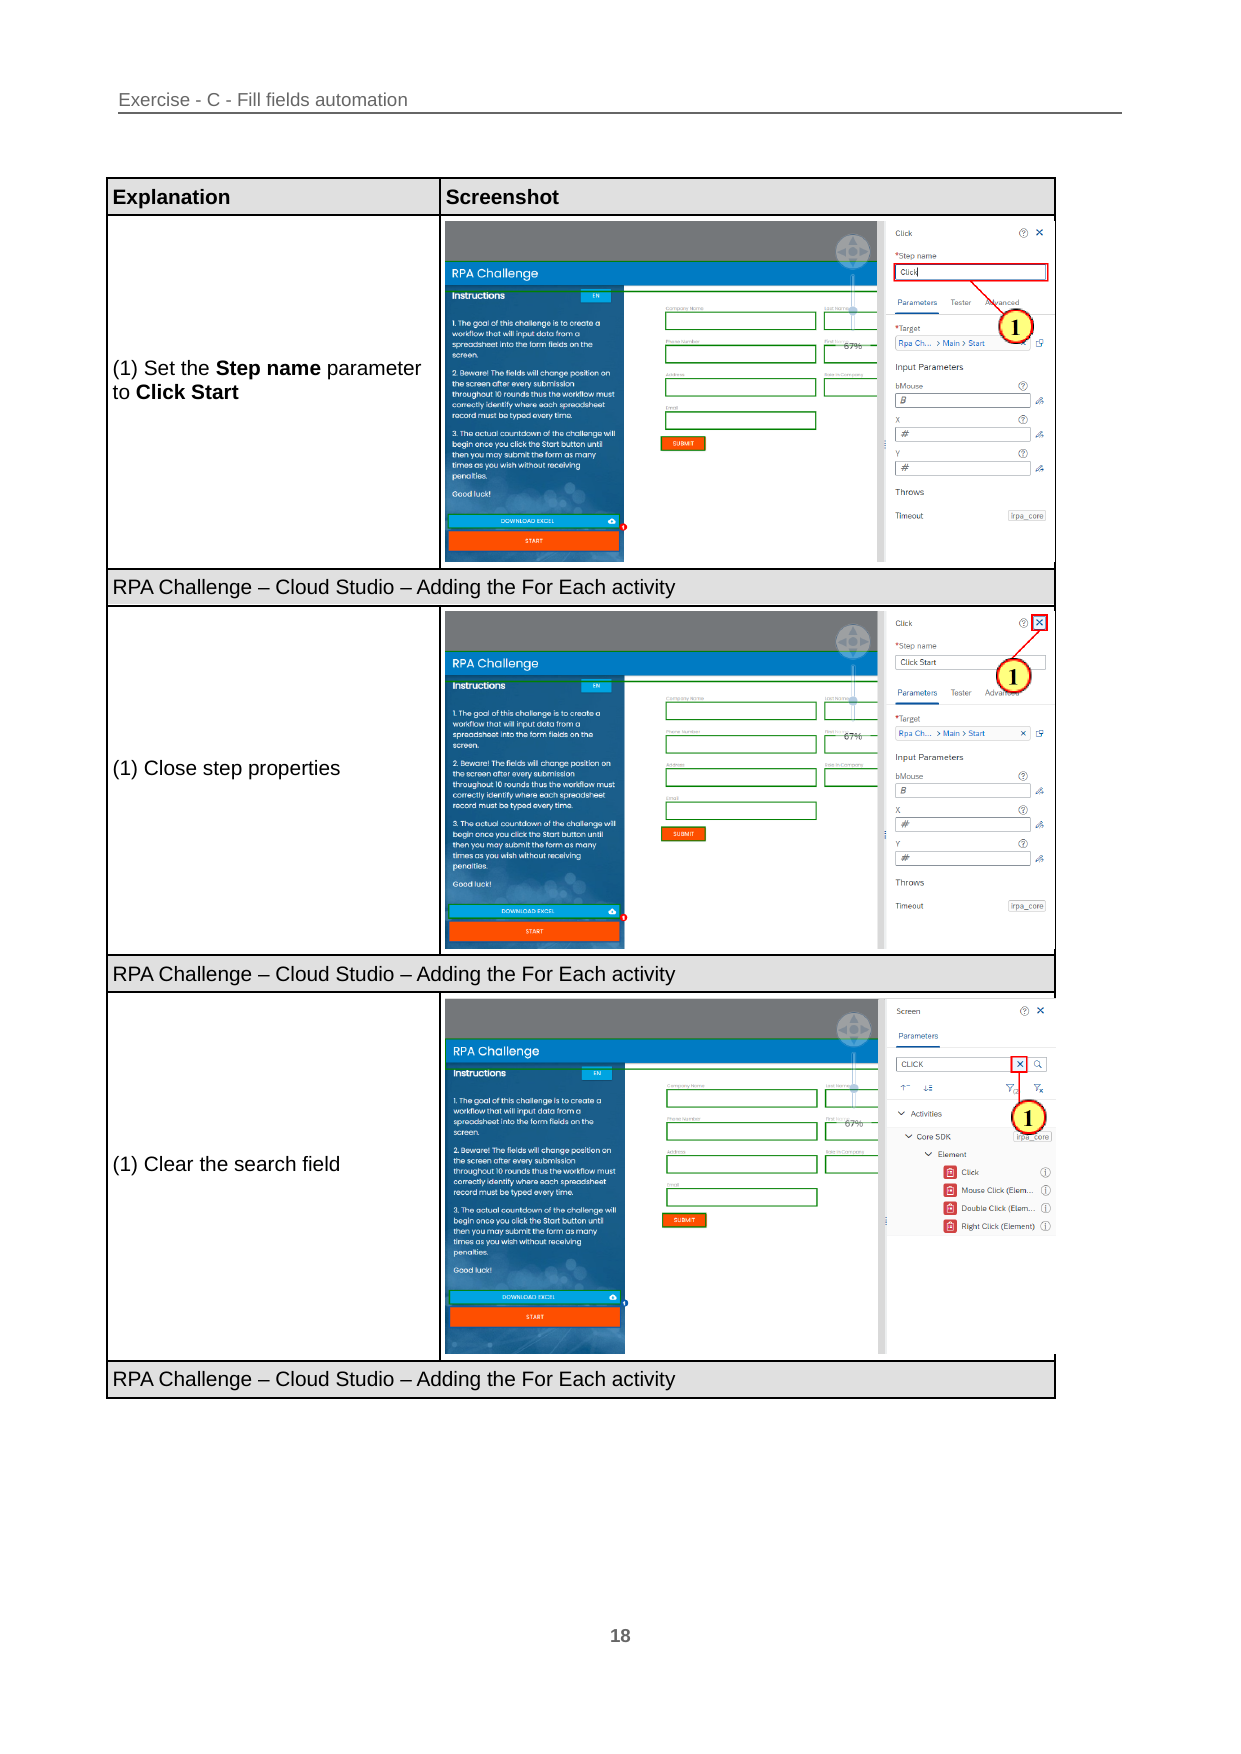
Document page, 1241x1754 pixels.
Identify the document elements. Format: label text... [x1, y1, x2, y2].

table_cell [441, 216, 1054, 567]
picture [445, 221, 1055, 562]
table_cell (1) Close step properties [108, 607, 439, 954]
table_cell (1) Clear the search field [108, 993, 439, 1359]
picture [445, 611, 1055, 949]
table_header Explanation [108, 179, 439, 214]
picture [445, 998, 1056, 1354]
table_cell RPA Challenge – Cloud Studio – Adding the For Each activity [108, 1362, 1054, 1397]
table_cell [441, 607, 1054, 954]
table_header Screenshot [441, 179, 1054, 214]
table_cell (1) Set the Step name parameter to Click Start [108, 216, 439, 567]
table_cell [441, 993, 1054, 1359]
table_cell RPA Challenge – Cloud Studio – Adding the For Each activity [108, 956, 1054, 991]
table_cell RPA Challenge – Cloud Studio – Adding the For Each activity [108, 570, 1054, 604]
